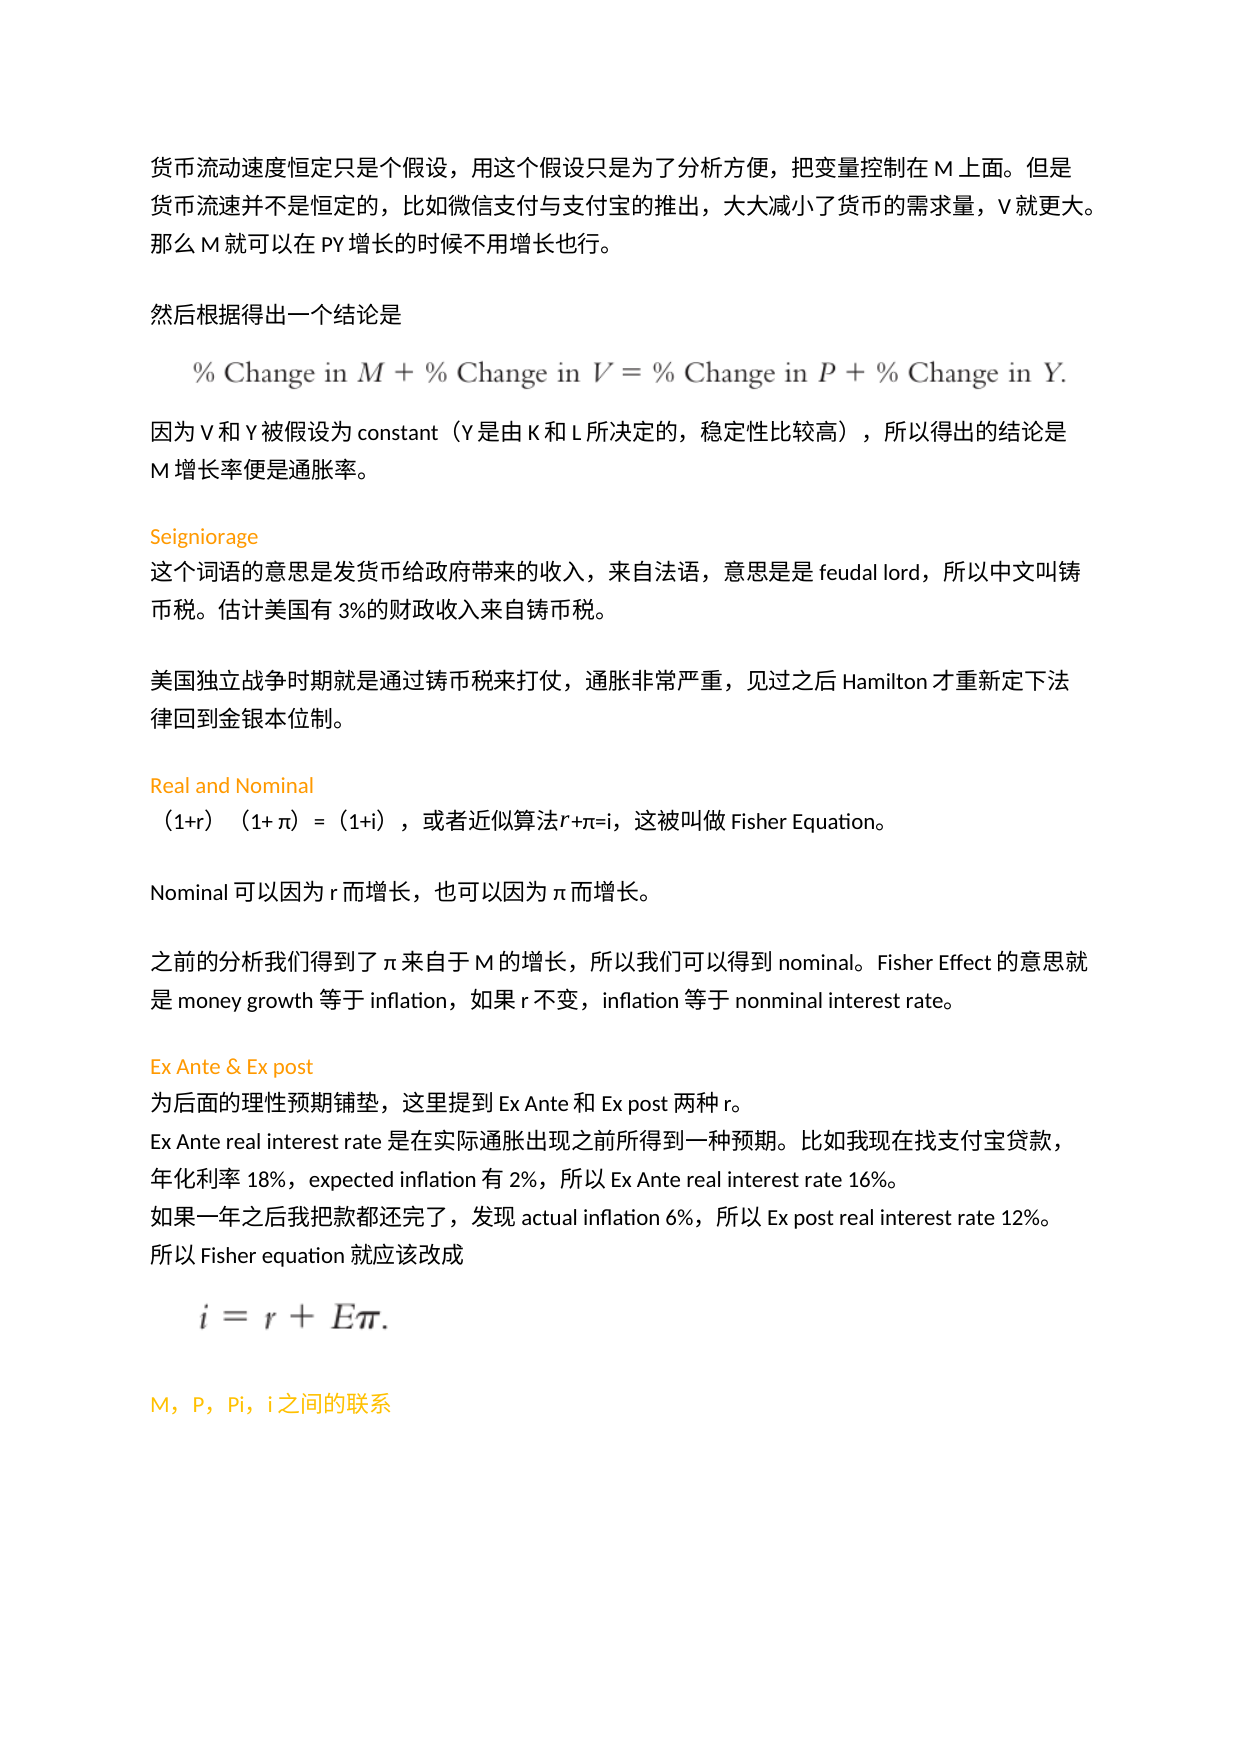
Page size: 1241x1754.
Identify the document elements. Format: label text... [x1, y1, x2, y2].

text Ex Ante & Ex post [150, 1052, 1090, 1080]
text 如果一年之后我把款都还完了，发现actual inflation 6%，所以Ex post real interest rate 12%。 [150, 1199, 1090, 1232]
text 美国独立战争时期就是通过铸币税来打仗，通胀非常严重，见过之后Hamilton才重新定下法律回到金银本位制。 [150, 663, 1090, 734]
text Seigniorage [150, 522, 1090, 550]
picture [150, 334, 1091, 410]
text （1+r）（1+ π）=（1+i），或者近似算法+π=i，这被叫做Fisher Equation。 [150, 803, 1090, 836]
text 为后面的理性预期铺垫，这里提到Ex Ante和Ex post两种r。 [150, 1084, 1090, 1118]
picture [150, 1275, 427, 1351]
text 这个词语的意思是发货币给政府带来的收入，来自法语，意思是是feudal lord，所以中文叫铸币税。估计美国有3%的财政收入来自铸币税。 [150, 554, 1090, 626]
text Real and Nominal [150, 771, 1090, 799]
text 然后根据得出一个结论是 [150, 297, 1090, 330]
text 货币流动速度恒定只是个假设，用这个假设只是为了分析方便，把变量控制在M上面。但是货币流速并不是恒定的，比如微信支付与支付宝的推出，大大减小了货币的需求量，V就更大。那么M就可以在PY增长的时候不用增长也行。 [150, 150, 1090, 259]
text M，P，Pi，i之间的联系 [150, 1386, 1090, 1419]
text Nominal可以因为r而增长，也可以因为π而增长。 [150, 873, 1090, 907]
text Ex Ante real interest rate 是在实际通胀出现之前所得到一种预期。比如我现在找支付宝贷款，年化利率18%，expected inflation有2%，所以Ex Ante real interest rate 16%。 [150, 1123, 1090, 1194]
text 所以Fisher equation就应该改成 [150, 1237, 1090, 1270]
text 之前的分析我们得到了π来自于M的增长，所以我们可以得到nominal。Fisher Effect的意思就是money growth 等于 inflation，如果r不变，inflation 等于nonminal interest rate。 [150, 944, 1090, 1015]
text 因为V和Y被假设为constant（Y是由K和L所决定的，稳定性比较高），所以得出的结论是M增长率便是通胀率。 [150, 413, 1090, 485]
